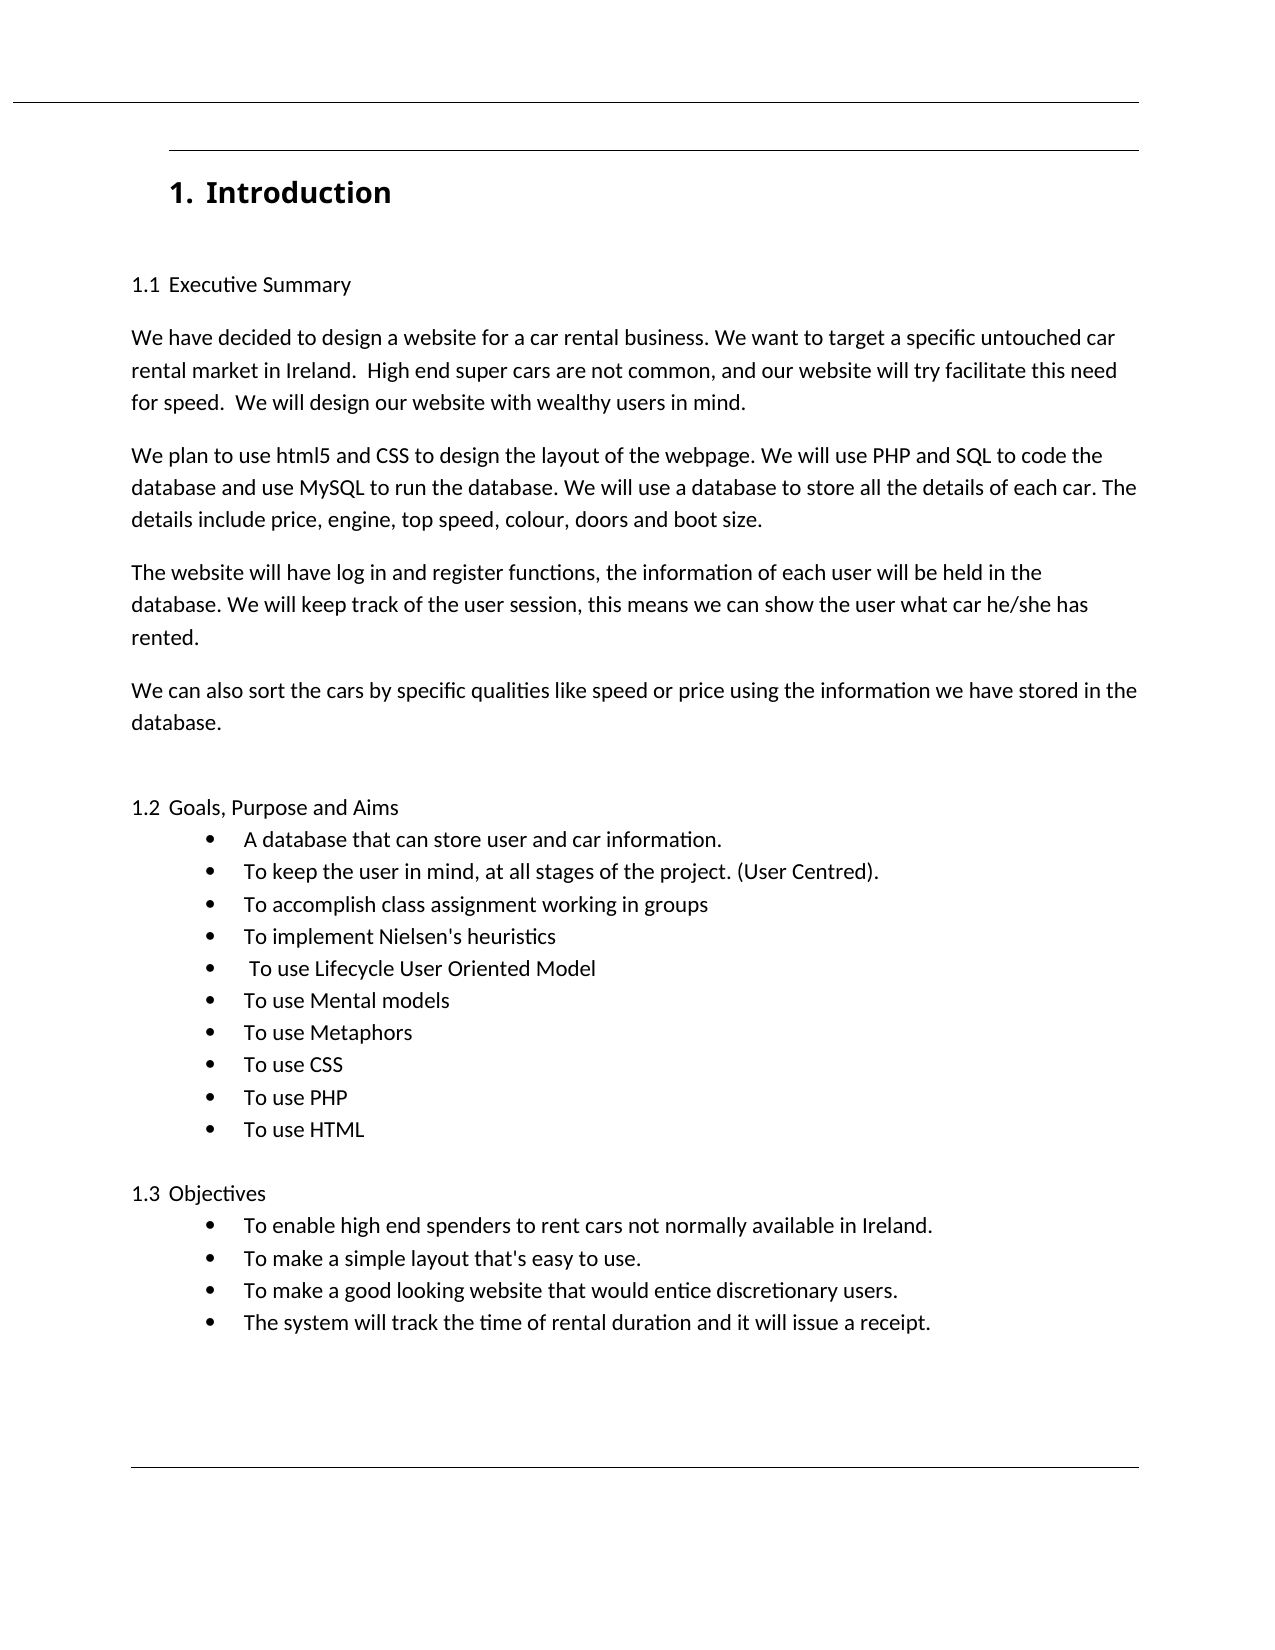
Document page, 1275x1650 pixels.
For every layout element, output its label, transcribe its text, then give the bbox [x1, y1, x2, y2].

list To keep the user in mind, at all stages of the project. (User Centred). [206, 857, 1139, 886]
subtitle Introduction [169, 151, 1139, 212]
list To use Metaphors [206, 1018, 1139, 1046]
list To use HTML [206, 1115, 1139, 1143]
list The system will track the time of rental duration and it will issue a receipt. [206, 1308, 1139, 1336]
list To implement Nielsen's heuristics [206, 922, 1139, 950]
text We can also sort the cars by specific qualities like speed or price using the information we have stored in the database. [131, 676, 1139, 736]
list Objectives [131, 1179, 1139, 1207]
list To use PHP [206, 1083, 1139, 1111]
text The website will have log in and register functions, the information of each user will be held in the database. We will keep track of the user session, this means we can show the user what car he/she has rented. [131, 558, 1139, 651]
list To use Lifecycle User Oriented Model [206, 954, 1139, 982]
list To make a simple layout that's easy to use. [206, 1244, 1139, 1272]
list Goals, Purpose and Aims [131, 793, 1139, 821]
text We plan to use html5 and CSS to design the layout of the webpage. We will use PHP and SQL to code the database and use MySQL to run the database. We will use a database to store all the details of each car. The details include price, engine, top speed, colour, doors and boot size. [131, 441, 1139, 533]
list To make a good looking website that would entice discretionary users. [206, 1276, 1139, 1304]
text We have decided to design a website for a car rental business. We want to target a specific untouched car rental market in Ireland. High end super cars are not common, and our website will try facilitate this need for speed. We will design our website with wealthy users in mind. [131, 323, 1139, 416]
list To use Mental models [206, 986, 1139, 1014]
list To use CSS [206, 1051, 1139, 1079]
list Executive Summary [131, 271, 1139, 298]
list To enable high end spenders to rent cars not normally available in Ireland. [206, 1212, 1139, 1239]
list To accomplish class assignment working in groups [206, 890, 1139, 918]
list A database that can store user and car information. [206, 825, 1139, 853]
